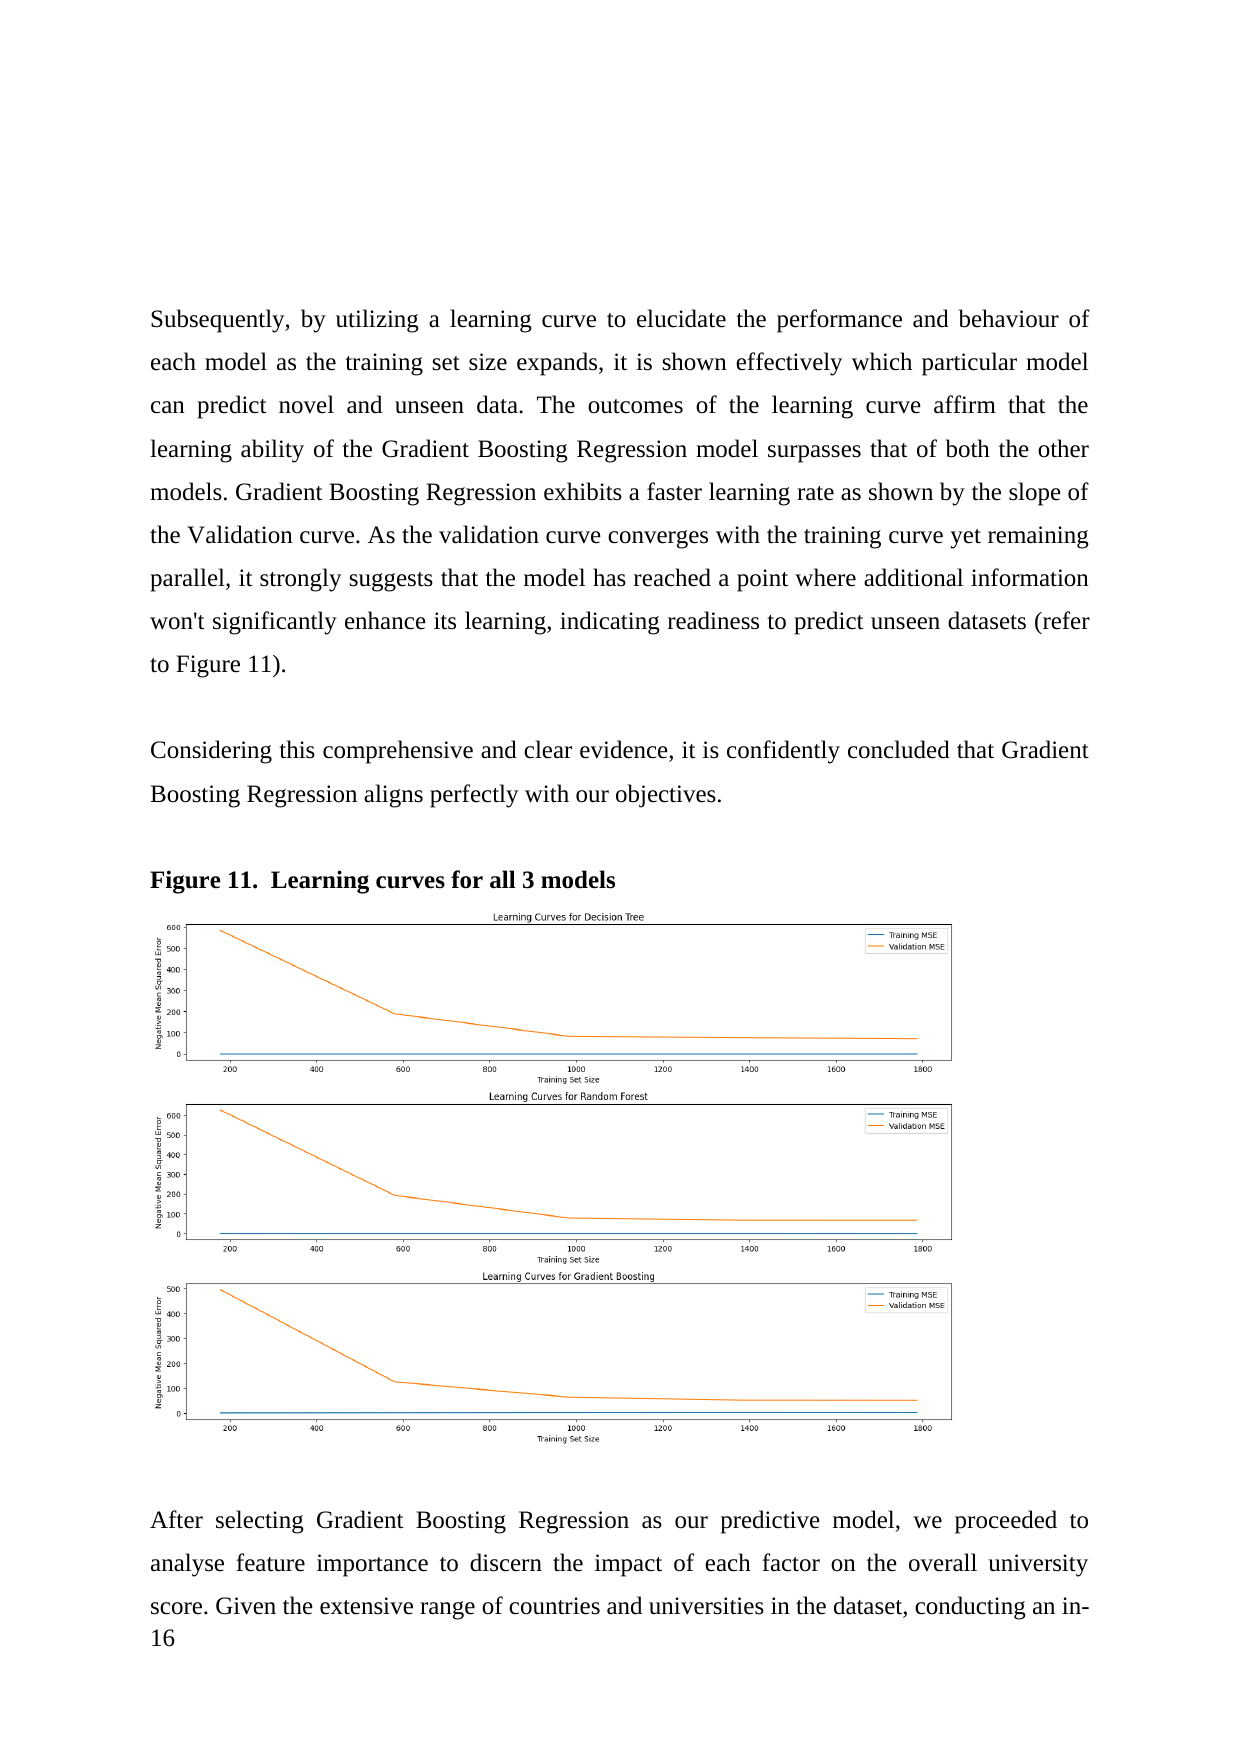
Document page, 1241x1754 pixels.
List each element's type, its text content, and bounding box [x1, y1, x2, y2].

picture [150, 908, 955, 1448]
text Subsequently, by utilizing a learning curve to elucidate the performance and behaviour of each model as the training set size expands, it is shown effectively which particular model can predict novel and unseen data. The outcomes of the learning curve affirm that the learning ability of the Gradient Boosting Regression model surpasses that of both the other models. Gradient Boosting Regression exhibits a faster learning rate as shown by the slope of the Validation curve. As the validation curve converges with the training curve yet remaining parallel, it strongly suggests that the model has reached a point where additional information won't significantly enhance its learning, indicating readiness to predict unseen datasets (refer to Figure 11). [150, 304, 1090, 678]
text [150, 1505, 1090, 1620]
text Figure 11. Learning curves for all 3 models [150, 865, 1090, 894]
text Considering this comprehensive and clear evidence, it is confidently concluded that Gradient Boosting Regression aligns perfectly with our objectives. [150, 736, 1090, 807]
